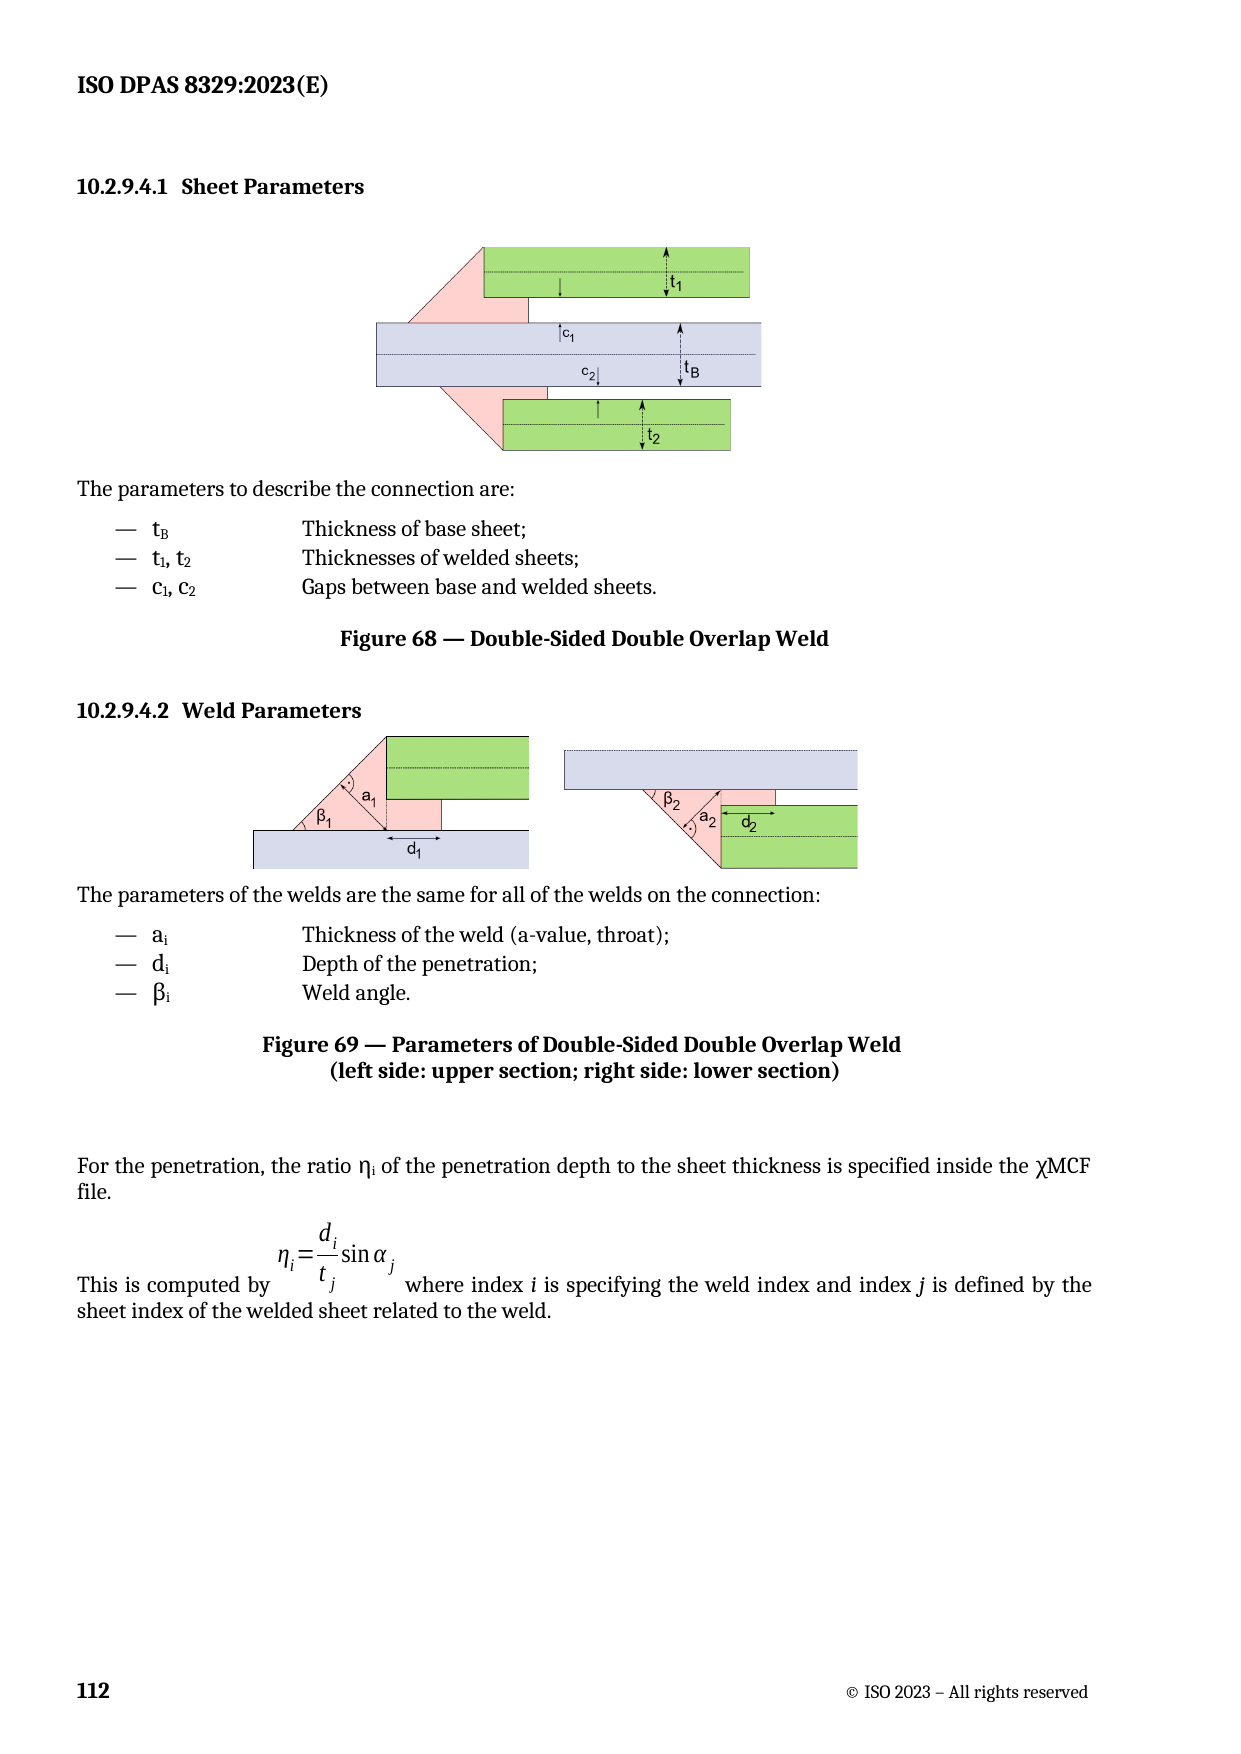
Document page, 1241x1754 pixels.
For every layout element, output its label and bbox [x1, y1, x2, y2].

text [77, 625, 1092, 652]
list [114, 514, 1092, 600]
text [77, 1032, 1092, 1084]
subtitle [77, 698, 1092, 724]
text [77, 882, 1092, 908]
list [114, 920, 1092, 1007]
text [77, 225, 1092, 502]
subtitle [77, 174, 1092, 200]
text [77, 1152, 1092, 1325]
picture [564, 750, 858, 869]
picture [253, 736, 529, 869]
picture [376, 247, 762, 451]
